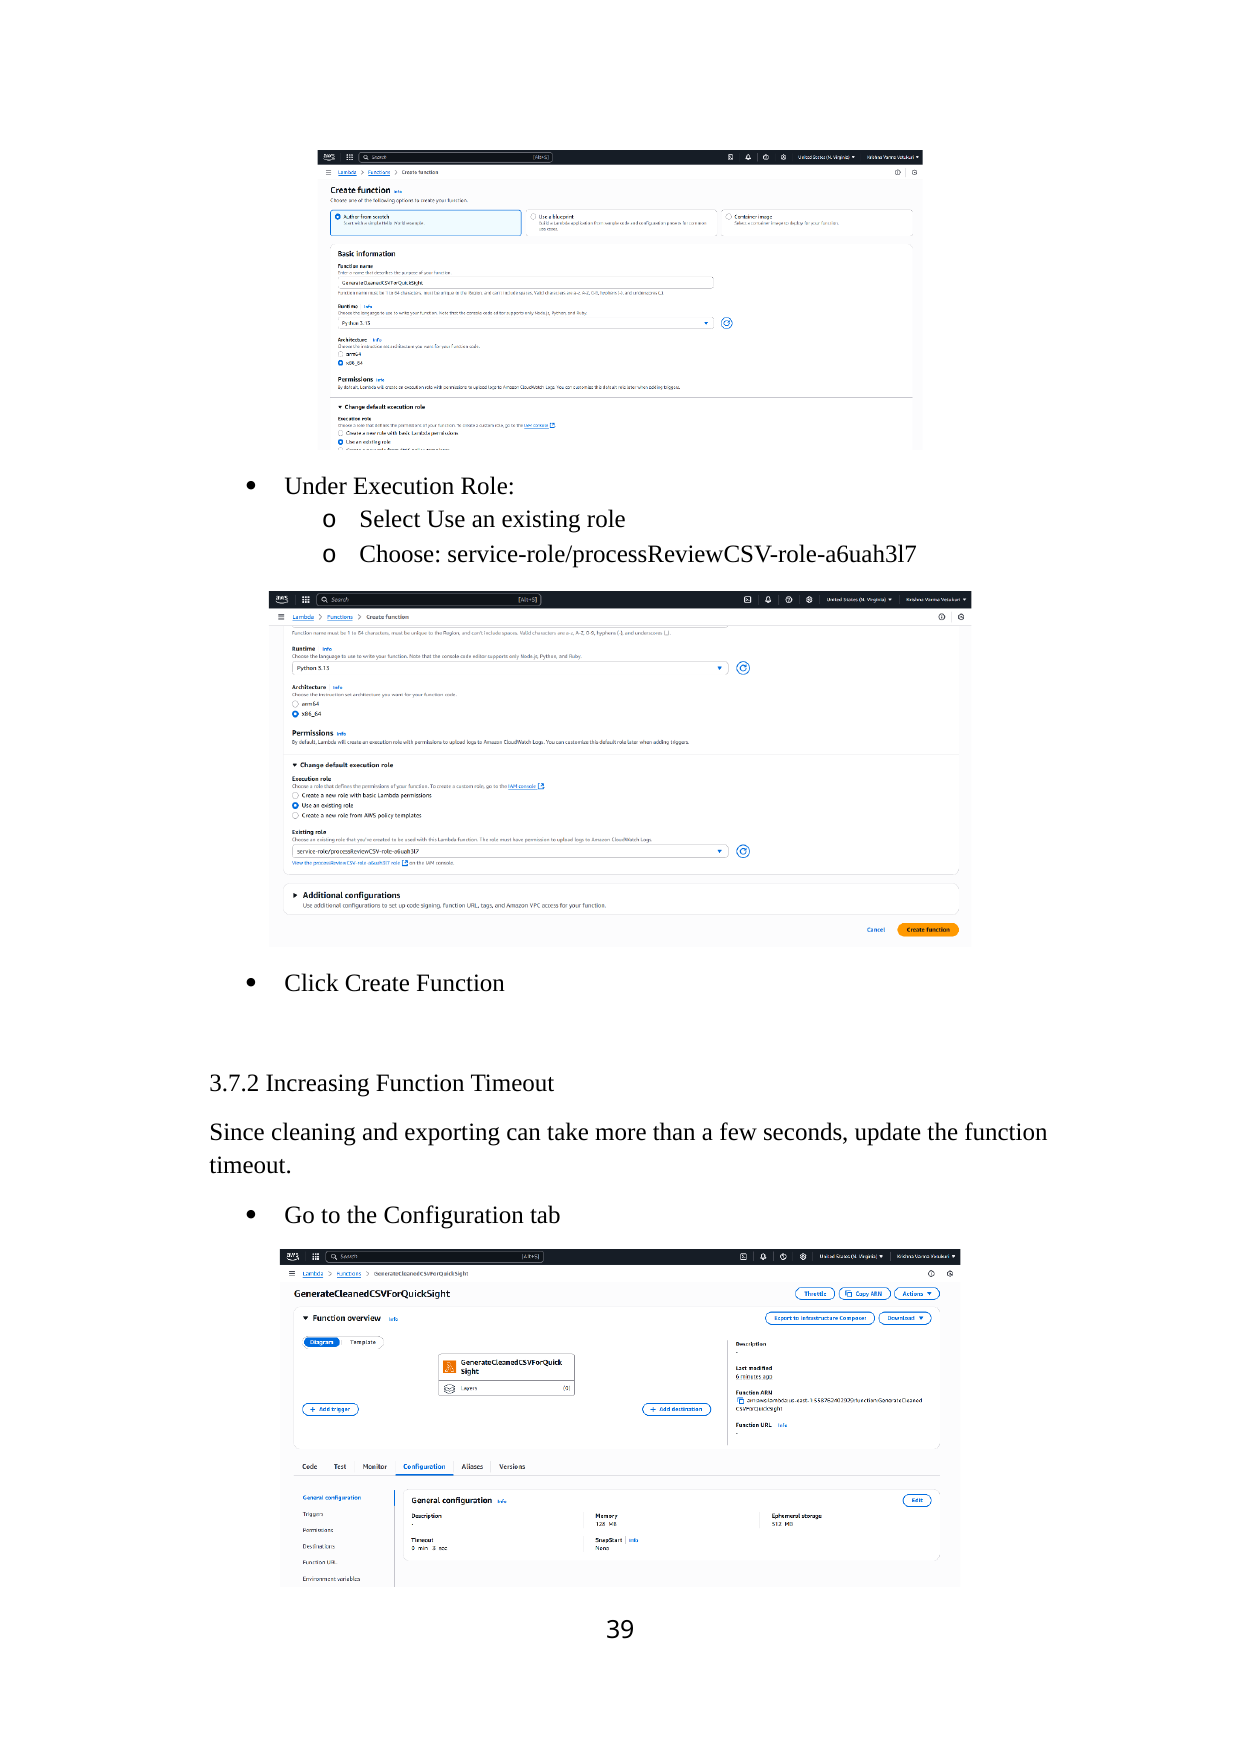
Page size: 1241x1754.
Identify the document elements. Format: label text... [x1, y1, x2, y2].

text Since cleaning and exporting can take more than a few seconds, update the function timeout. [209, 1117, 1090, 1179]
list Click Create Function [247, 968, 1090, 997]
picture [317, 150, 923, 450]
text 3.7.2 Increasing Function Timeout [209, 1068, 1090, 1096]
picture [268, 591, 972, 947]
picture [279, 1249, 961, 1587]
list Go to the Configuration tab [247, 1200, 1090, 1229]
list Under Execution Role: [247, 471, 1090, 500]
list Choose: service-role/processReviewCSV-role-a6uah3l7 [322, 539, 1090, 570]
list Select Use an existing role [322, 504, 1090, 535]
